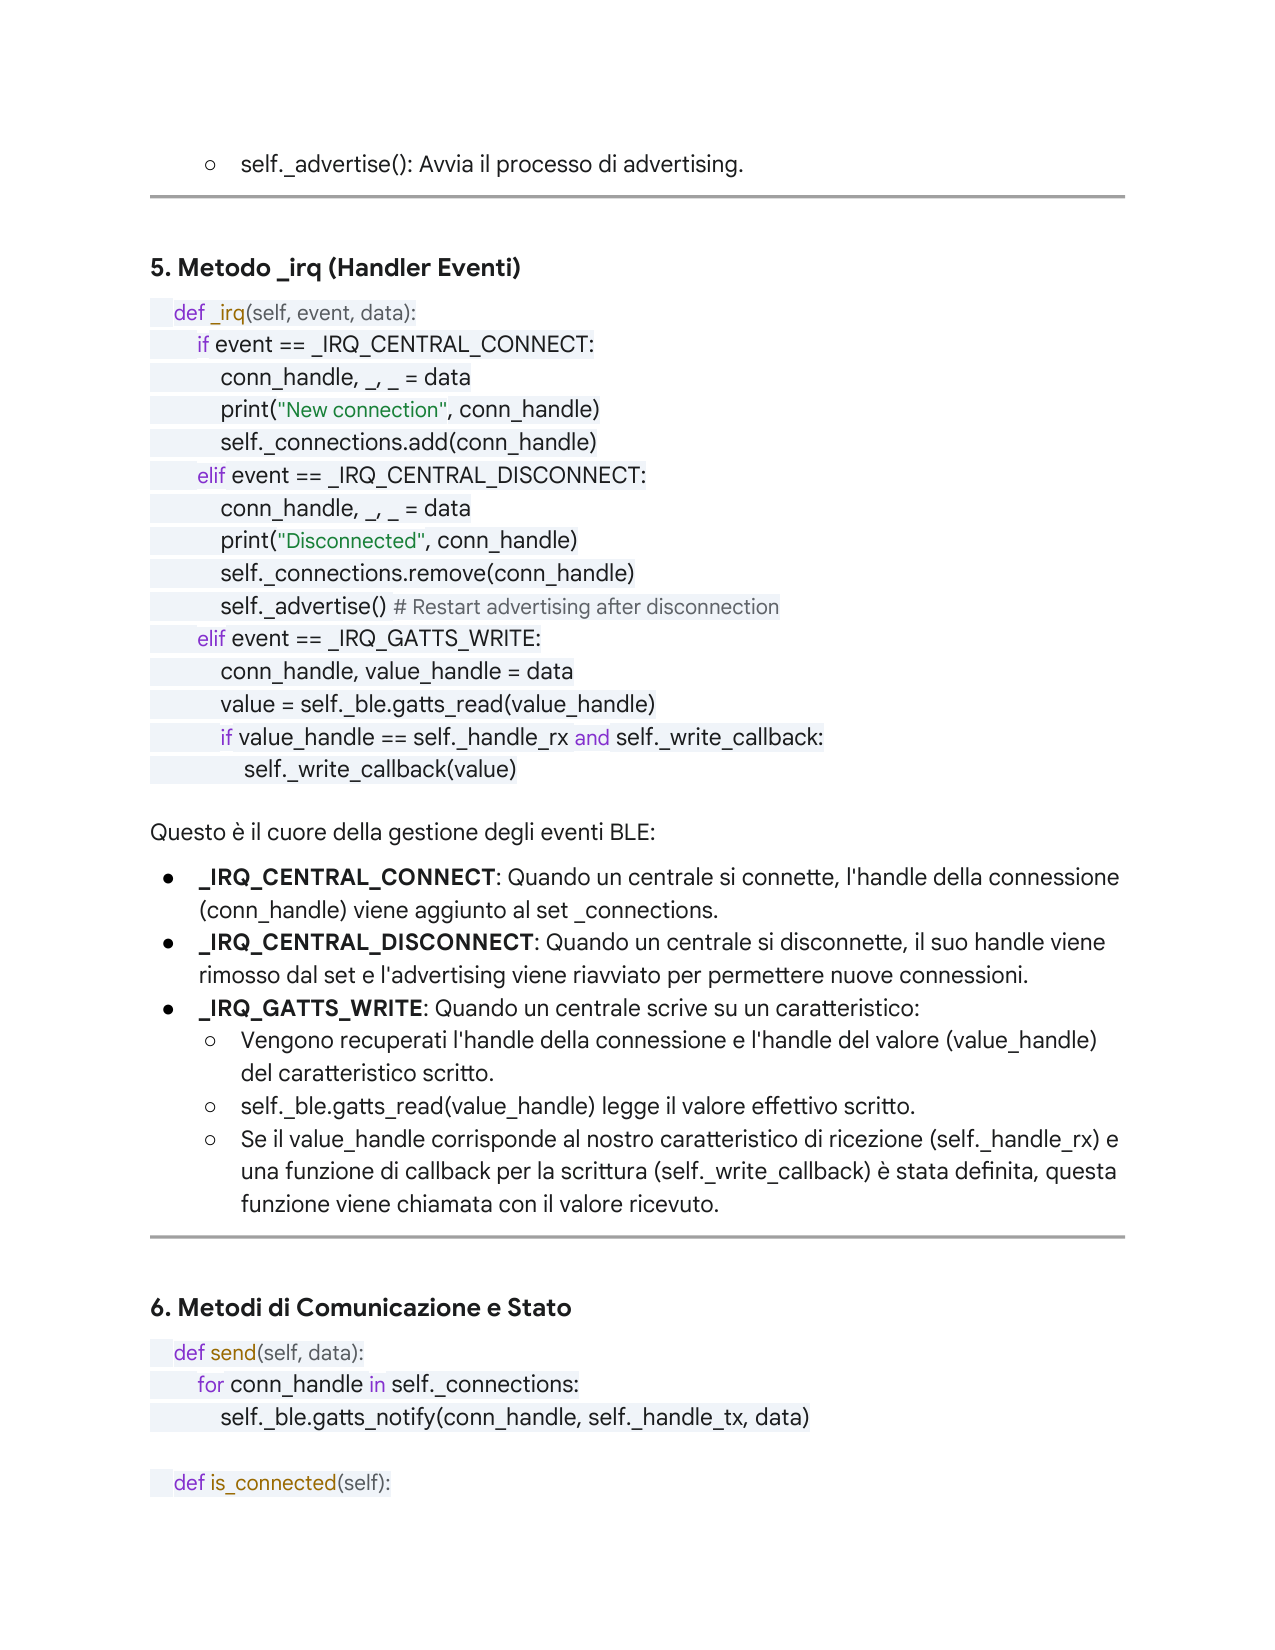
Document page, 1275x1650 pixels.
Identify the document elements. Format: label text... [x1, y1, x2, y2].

list Se il value_handle corrisponde al nostro caratteristico di ricezione (self._handle_rx) e una funzione di callback per la scrittura (self._write_callback) è stata definita, questa funzione viene chiamata con il valore ricevuto. [203, 1125, 1125, 1219]
list self._advertise(): Avvia il processo di advertising. [203, 150, 1125, 179]
list Vengono recuperati l'handle della connessione e l'handle del valore (value_handle) del caratteristico scritto. [203, 1027, 1125, 1088]
list _IRQ_CENTRAL_CONNECT: Quando un centrale si connette, l'handle della connessione (conn_handle) viene aggiunto al set _connections. [161, 863, 1125, 924]
list _IRQ_CENTRAL_DISCONNECT: Quando un centrale si disconnette, il suo handle viene rimosso dal set e l'advertising viene riavviato per permettere nuove connessioni. [161, 928, 1125, 990]
text Questo è il cuore della gestione degli eventi BLE: [150, 818, 1125, 847]
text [150, 1341, 1125, 1497]
subtitle 6. Metodi di Comunicazione e Stato [150, 1292, 1125, 1324]
subtitle 5. Metodo _irq (Handler Eventi) [150, 252, 1125, 283]
text def _irq(self, event, data): if event == _IRQ_CENTRAL_CONNECT: conn_handle, _, _ = data print("New connection", conn_handle) self._connections.add(conn_handle) elif event == _IRQ_CENTRAL_DISCONNECT: conn_handle, _, _ = data print("Disconnected", conn_handle) self._connections.remove(conn_handle) self._advertise() # Restart advertising after disconnection elif event == _IRQ_GATTS_WRITE: conn_handle, value_handle = data value = self._ble.gatts_read(value_handle) if value_handle == self._handle_rx and self._write_callback: self._write_callback(value) [150, 300, 1125, 814]
list self._ble.gatts_read(value_handle) legge il valore effettivo scritto. [203, 1092, 1125, 1121]
list _IRQ_GATTS_WRITE: Quando un centrale scrive su un caratteristico: [161, 994, 1125, 1023]
